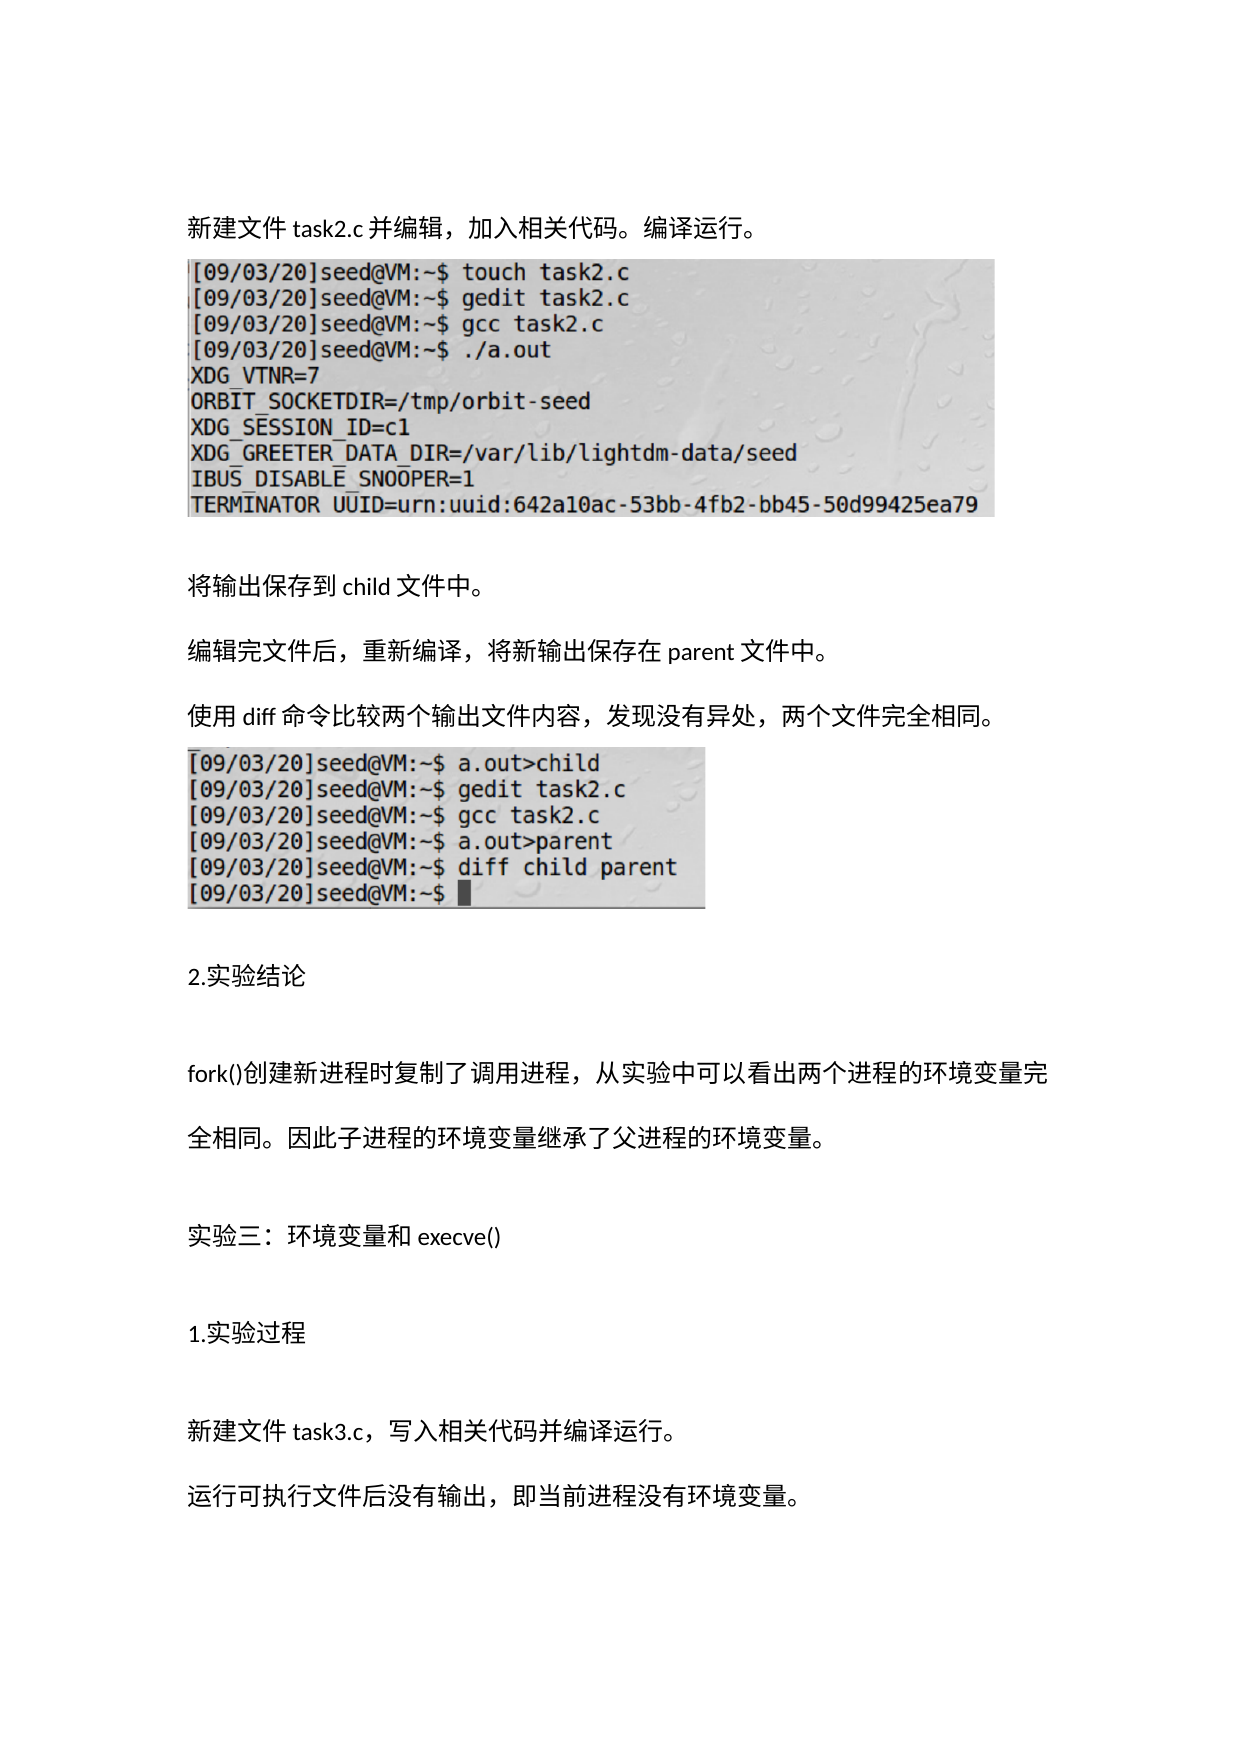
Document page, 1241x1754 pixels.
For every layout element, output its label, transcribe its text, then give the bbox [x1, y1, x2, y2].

text 运行可执行文件后没有输出，即当前进程没有环境变量。 [187, 1462, 1053, 1527]
text fork()创建新进程时复制了调用进程，从实验中可以看出两个进程的环境变量完全相同。因此子进程的环境变量继承了父进程的环境变量。 [187, 1039, 1053, 1169]
text 新建文件task3.c，写入相关代码并编译运行。 [187, 1397, 1053, 1462]
text 1.实验过程 [187, 1299, 1053, 1364]
picture [187, 747, 706, 909]
text 2.实验结论 [187, 942, 1053, 1007]
text 使用diff命令比较两个输出文件内容，发现没有异处，两个文件完全相同。 [187, 682, 1053, 747]
text 新建文件task2.c并编辑，加入相关代码。编译运行。 [187, 194, 1053, 259]
text 将输出保存到child文件中。 [187, 552, 1053, 617]
text 实验三：环境变量和execve() [187, 1202, 1053, 1267]
text 编辑完文件后，重新编译，将新输出保存在parent文件中。 [187, 617, 1053, 682]
picture [187, 259, 995, 517]
